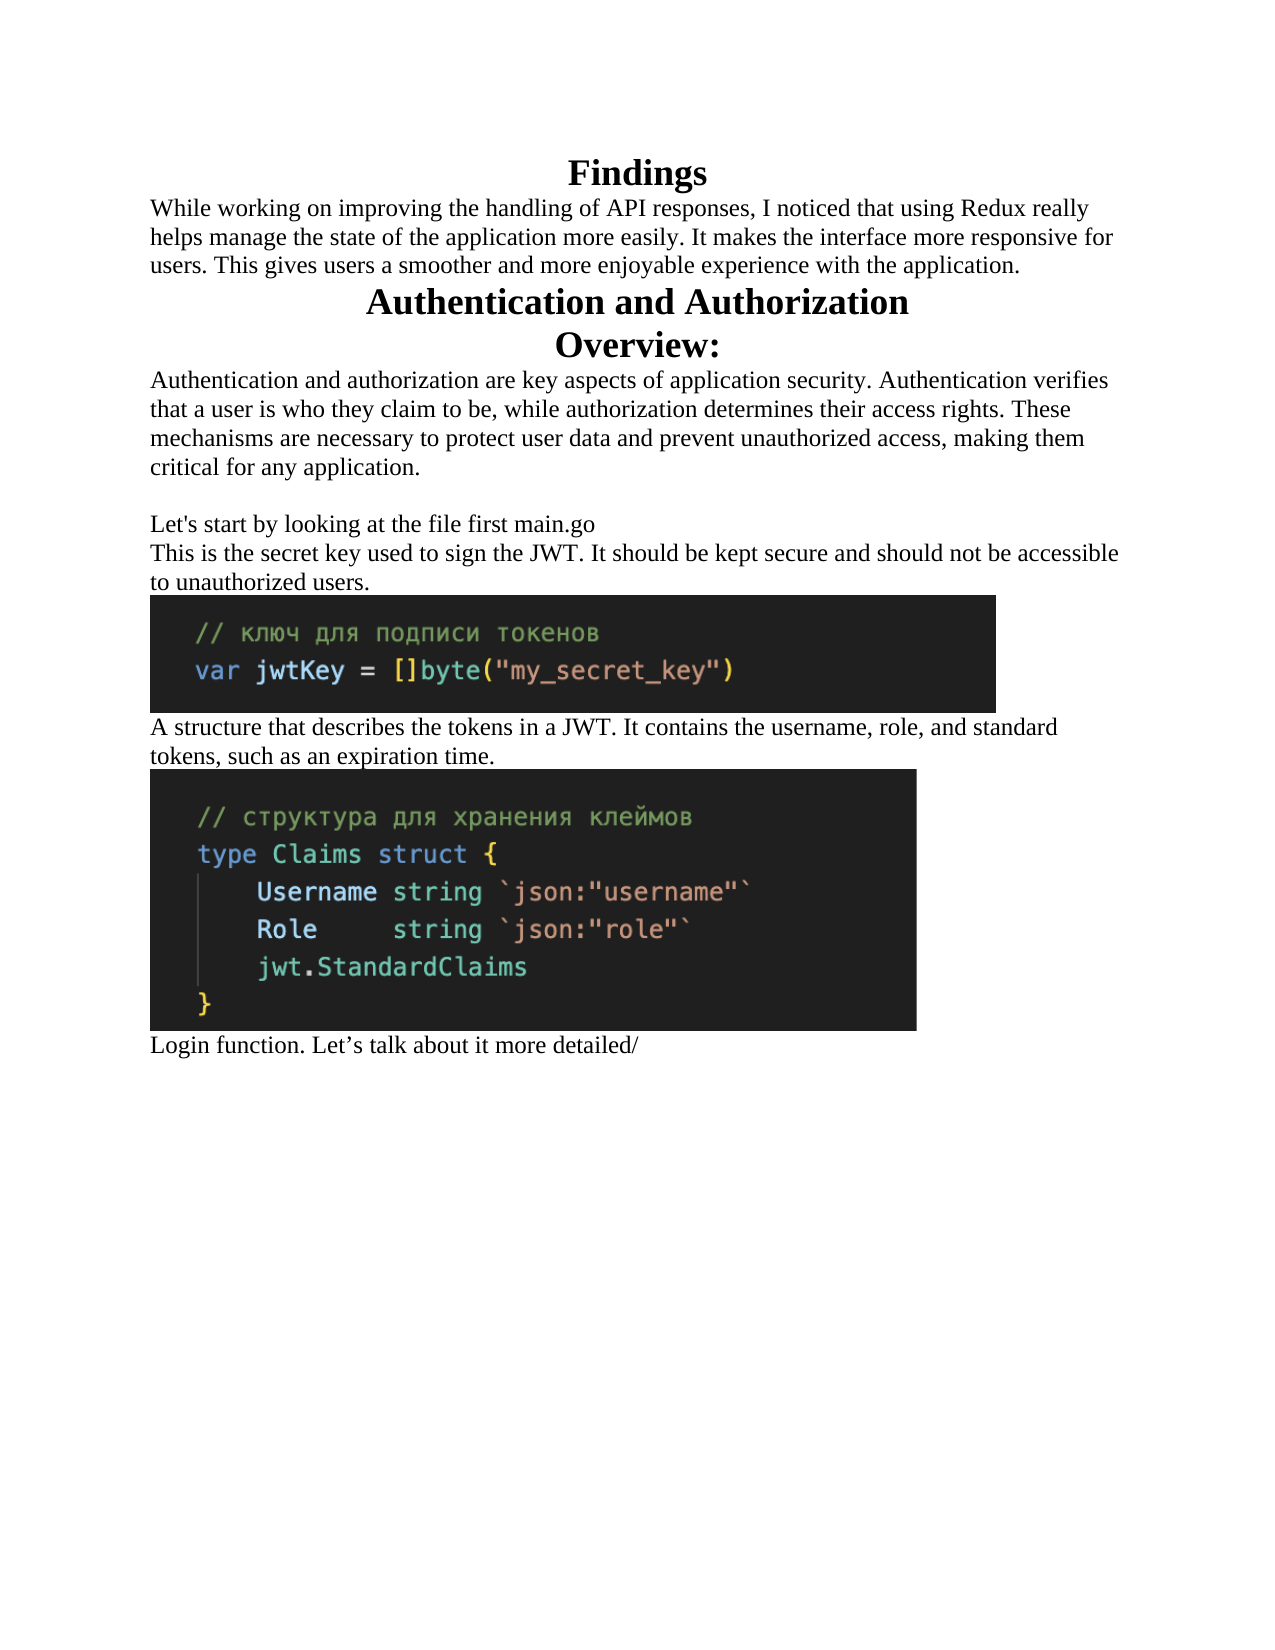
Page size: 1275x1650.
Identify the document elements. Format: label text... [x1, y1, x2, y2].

text Findings [150, 150, 1125, 193]
text Login function. Let’s talk about it more detailed/ [150, 1030, 1125, 1059]
picture [150, 595, 996, 713]
text Overview: [150, 322, 1125, 366]
picture [150, 769, 917, 1031]
text Let's start by looking at the file first main.go [150, 509, 1125, 538]
text Authentication and authorization are key aspects of application security. Authentication verifies that a user is who they claim to be, while authorization determines their access rights. These mechanisms are necessary to protect user data and prevent unauthorized access, making them critical for any application. [150, 366, 1125, 481]
text This is the secret key used to sign the JWT. It should be kept secure and should not be accessible to unauthorized users. [150, 538, 1125, 596]
text While working on improving the handling of API responses, I noticed that using Redux really helps manage the state of the application more easily. It makes the interface more responsive for users. This gives users a smoother and more enjoyable experience with the application. [150, 193, 1125, 279]
text Authentication and Authorization [150, 279, 1125, 322]
text A structure that describes the tokens in a JWT. It contains the username, role, and standard tokens, such as an expiration time. [150, 712, 1125, 770]
